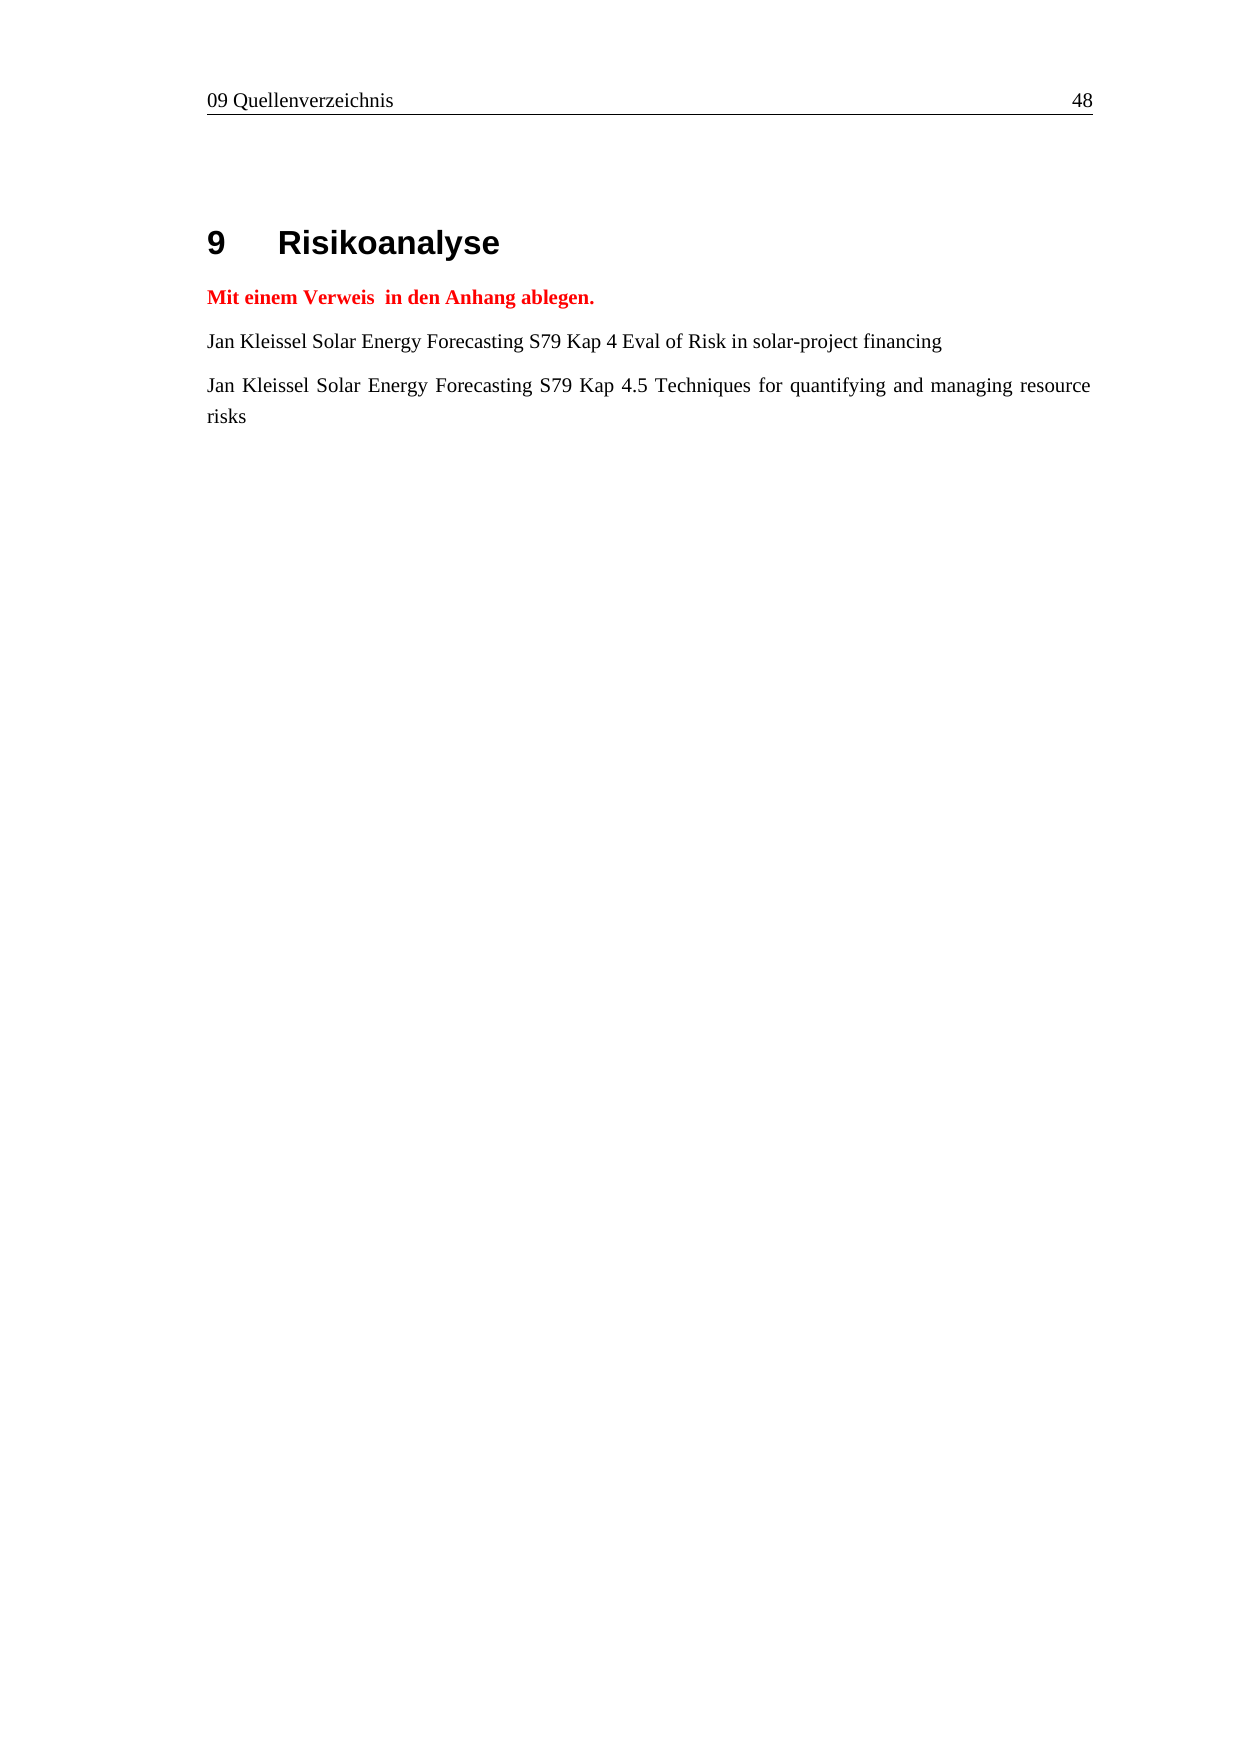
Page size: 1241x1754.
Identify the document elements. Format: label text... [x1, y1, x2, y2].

subtitle Risikoanalyse [207, 223, 1093, 261]
text Jan Kleissel Solar Energy Forecasting S79 Kap 4.5 Techniques for quantifying and managing resource risks [207, 373, 1093, 428]
text Mit einem Verweis in den Anhang ablegen. [207, 285, 1093, 309]
text Jan Kleissel Solar Energy Forecasting S79 Kap 4 Eval of Risk in solar-project financing [207, 329, 1093, 353]
